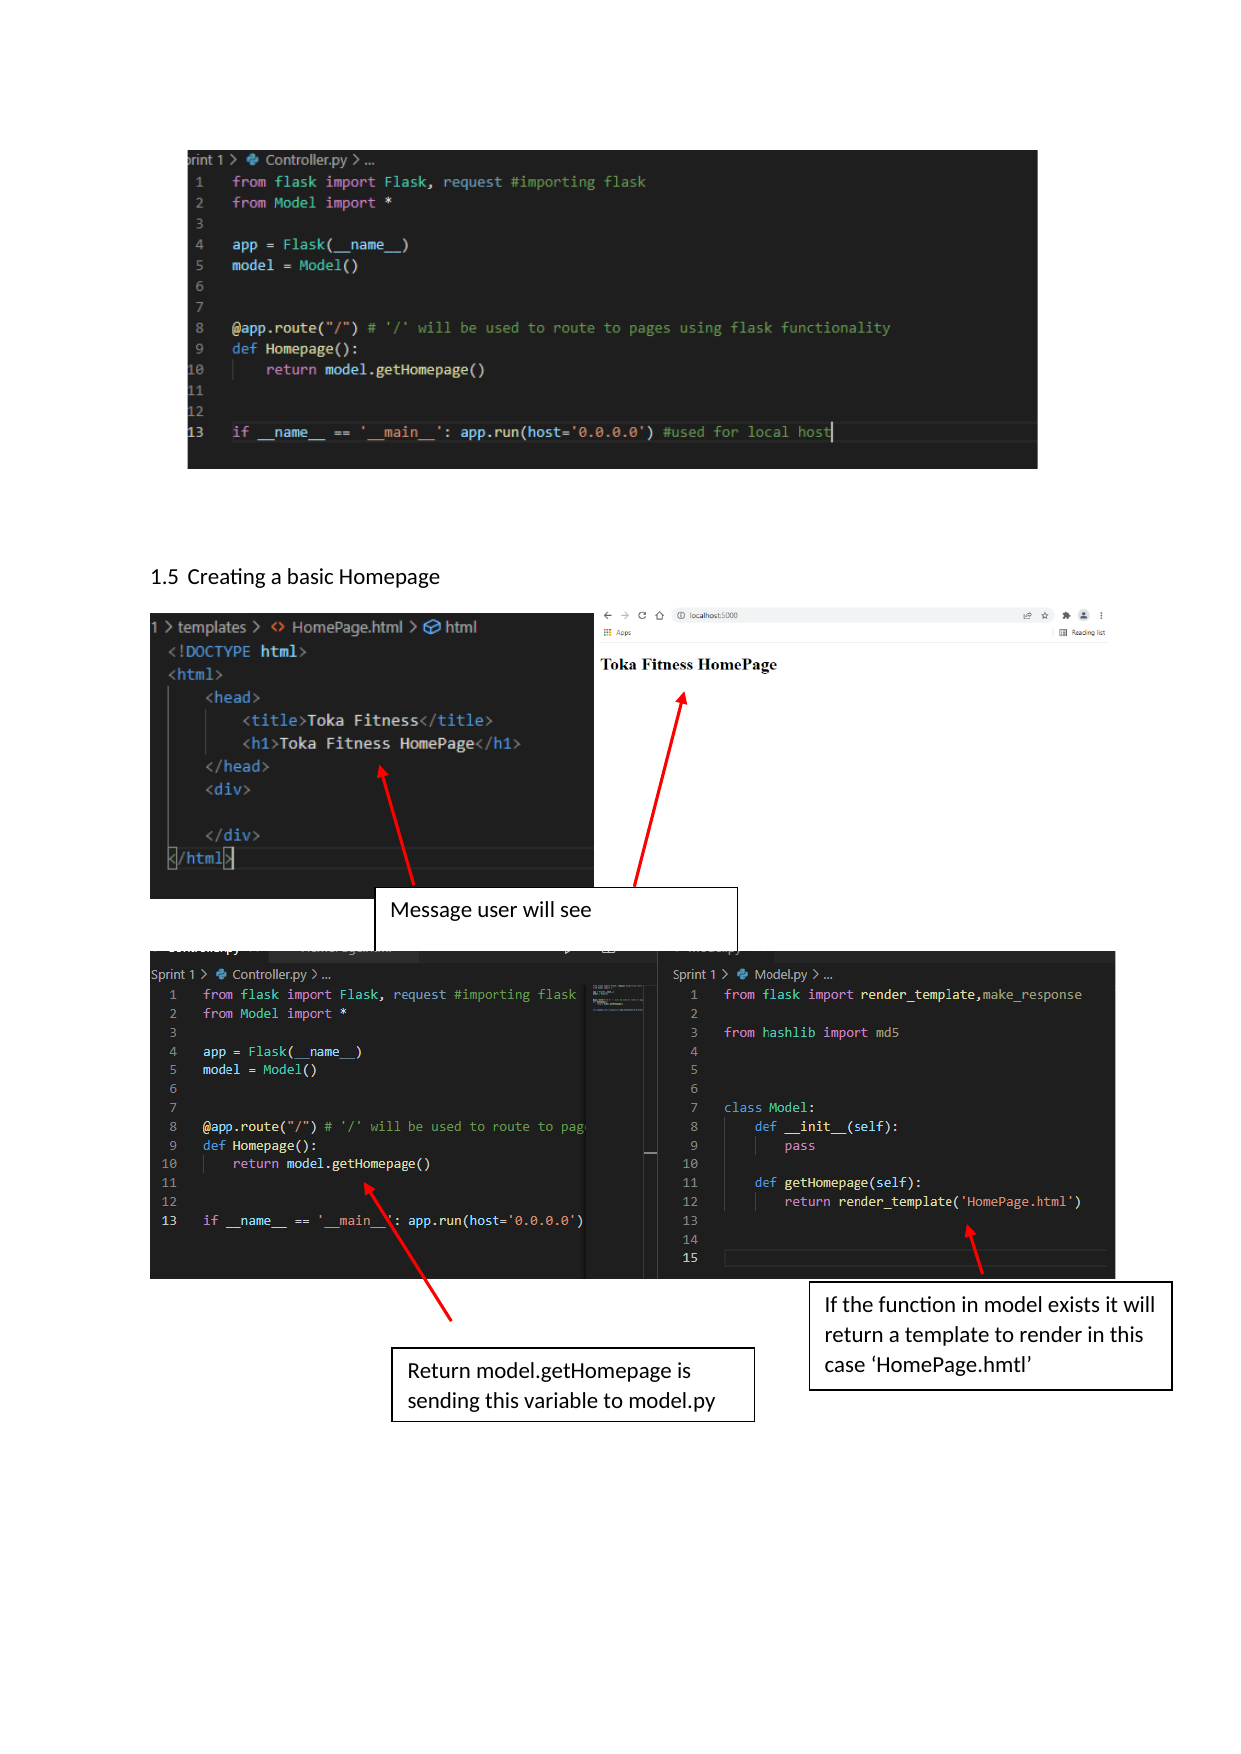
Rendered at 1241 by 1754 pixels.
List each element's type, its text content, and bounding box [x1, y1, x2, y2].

picture [187, 150, 1038, 469]
list Creating a basic Homepage [150, 562, 1090, 590]
picture [598, 607, 1110, 900]
picture [150, 613, 594, 899]
picture [150, 951, 1116, 1279]
